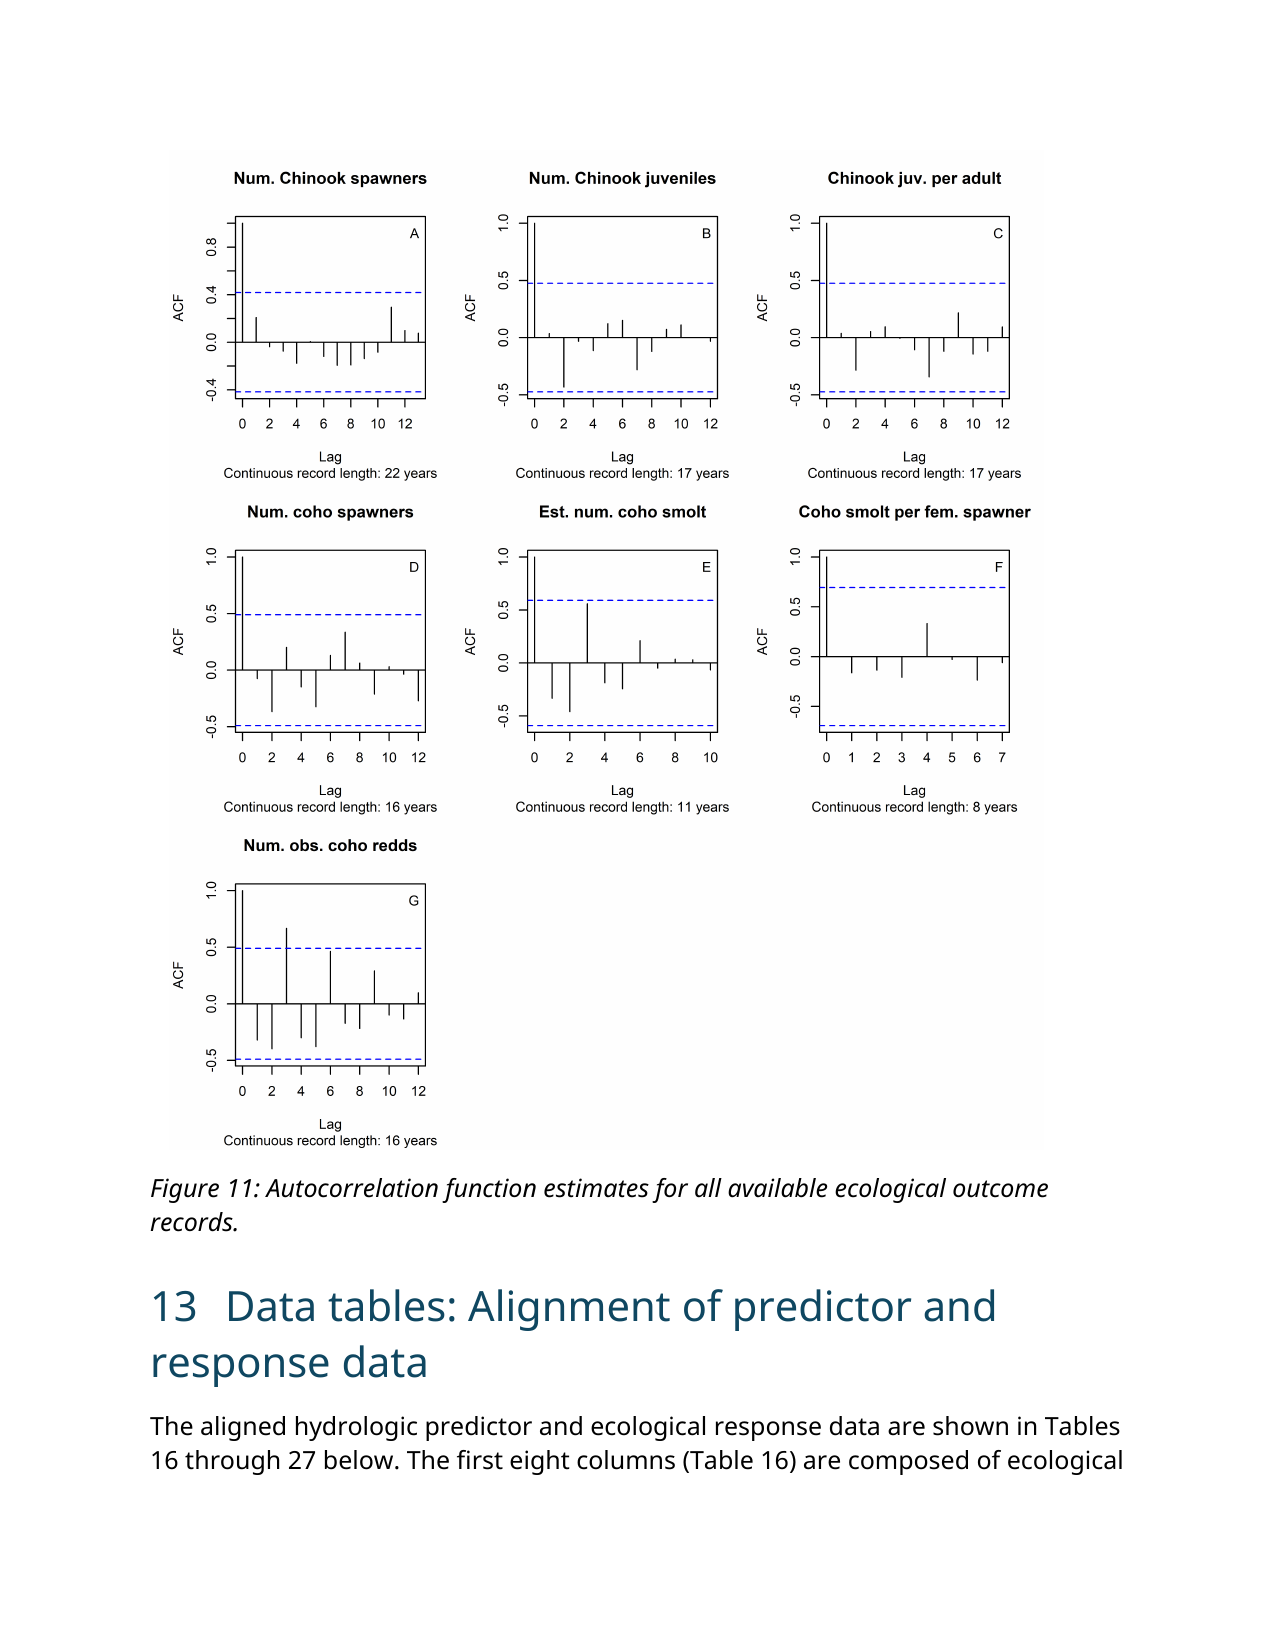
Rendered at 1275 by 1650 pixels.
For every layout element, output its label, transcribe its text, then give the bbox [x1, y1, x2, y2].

picture [168, 150, 1044, 1150]
subtitle 13 Data tables: Alignment of predictor and response data [150, 1276, 1125, 1390]
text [150, 1409, 1125, 1477]
text Figure 11: Autocorrelation function estimates for all available ecological outcome records. [150, 1171, 1125, 1239]
